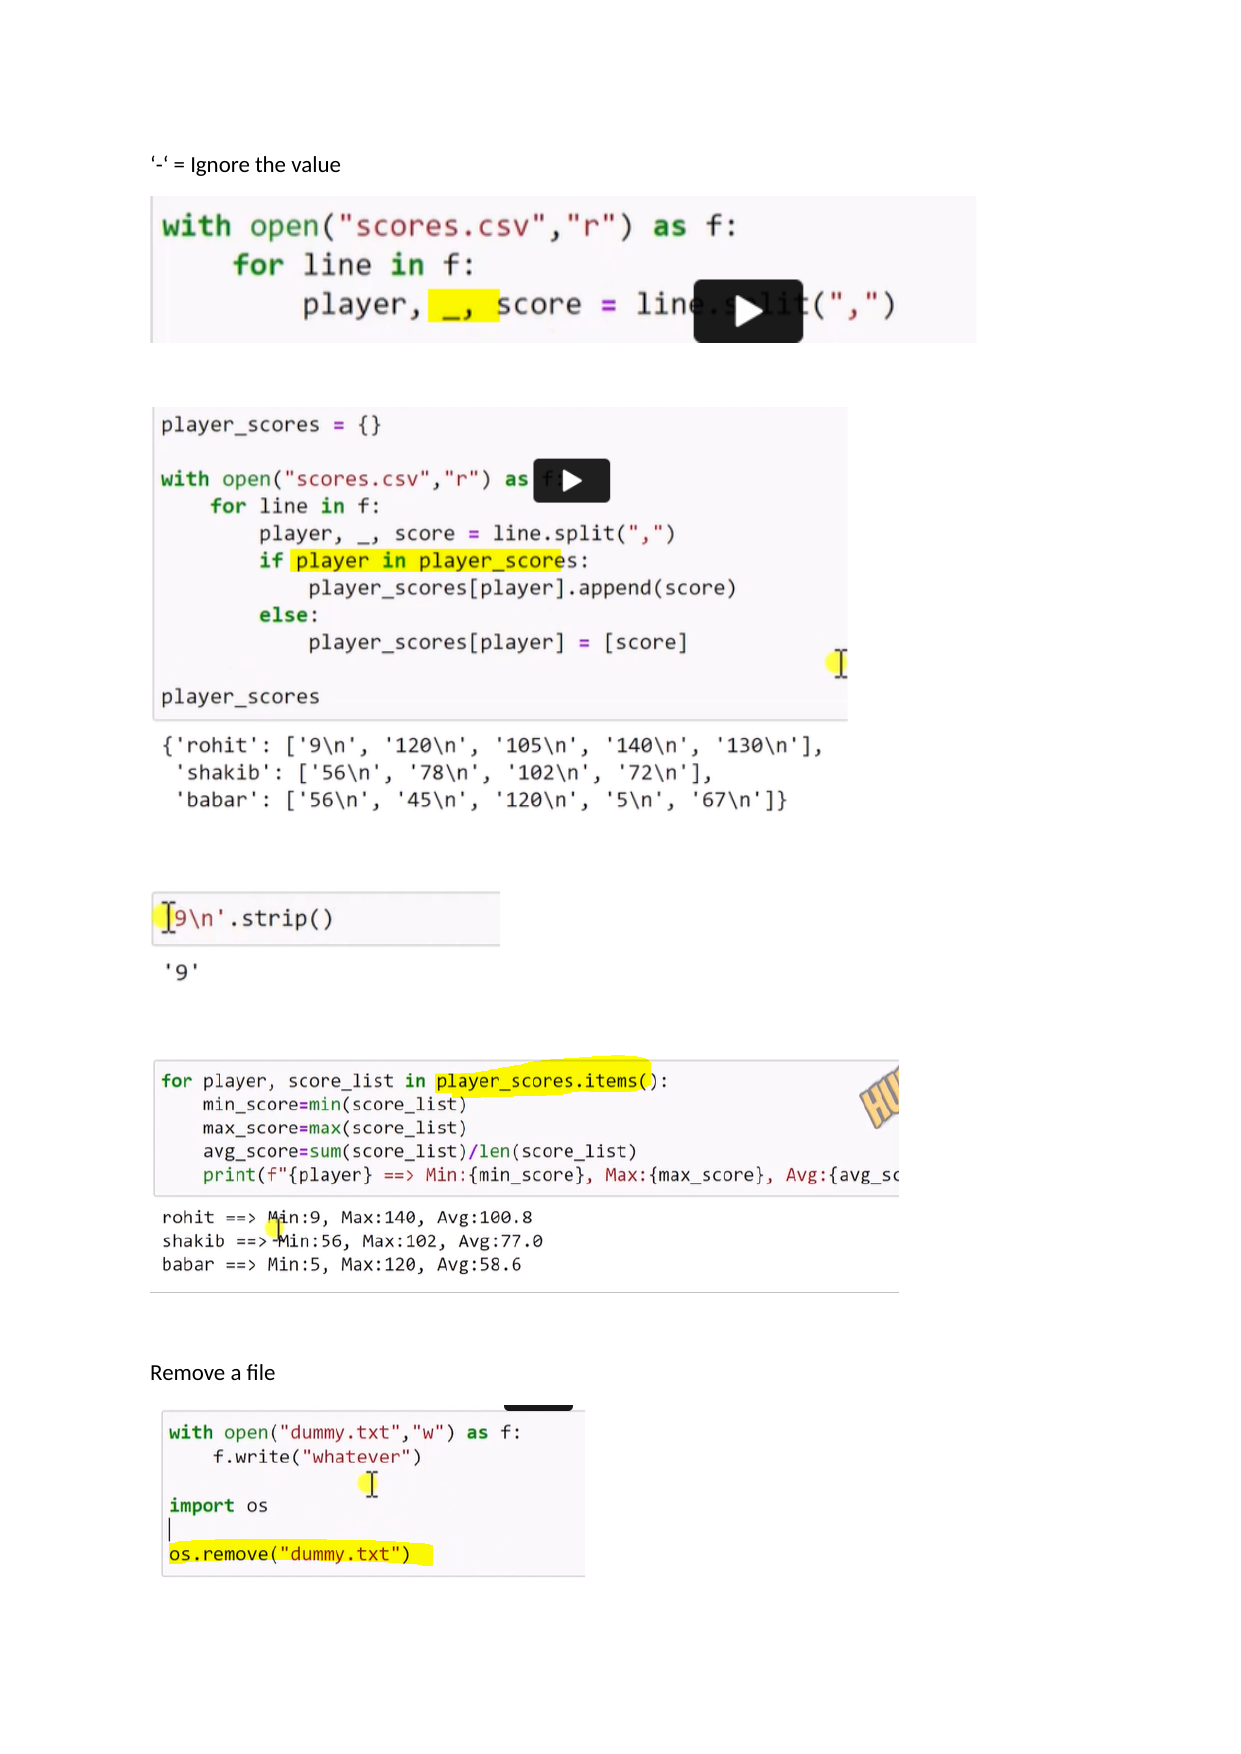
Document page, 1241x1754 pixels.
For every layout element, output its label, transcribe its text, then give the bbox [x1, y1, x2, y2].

picture [150, 1405, 586, 1578]
text Remove a file [150, 1358, 1090, 1386]
picture [150, 407, 848, 826]
text ‘-‘ = Ignore the value [150, 150, 1090, 178]
picture [150, 890, 501, 990]
picture [150, 196, 977, 343]
picture [150, 1055, 899, 1293]
